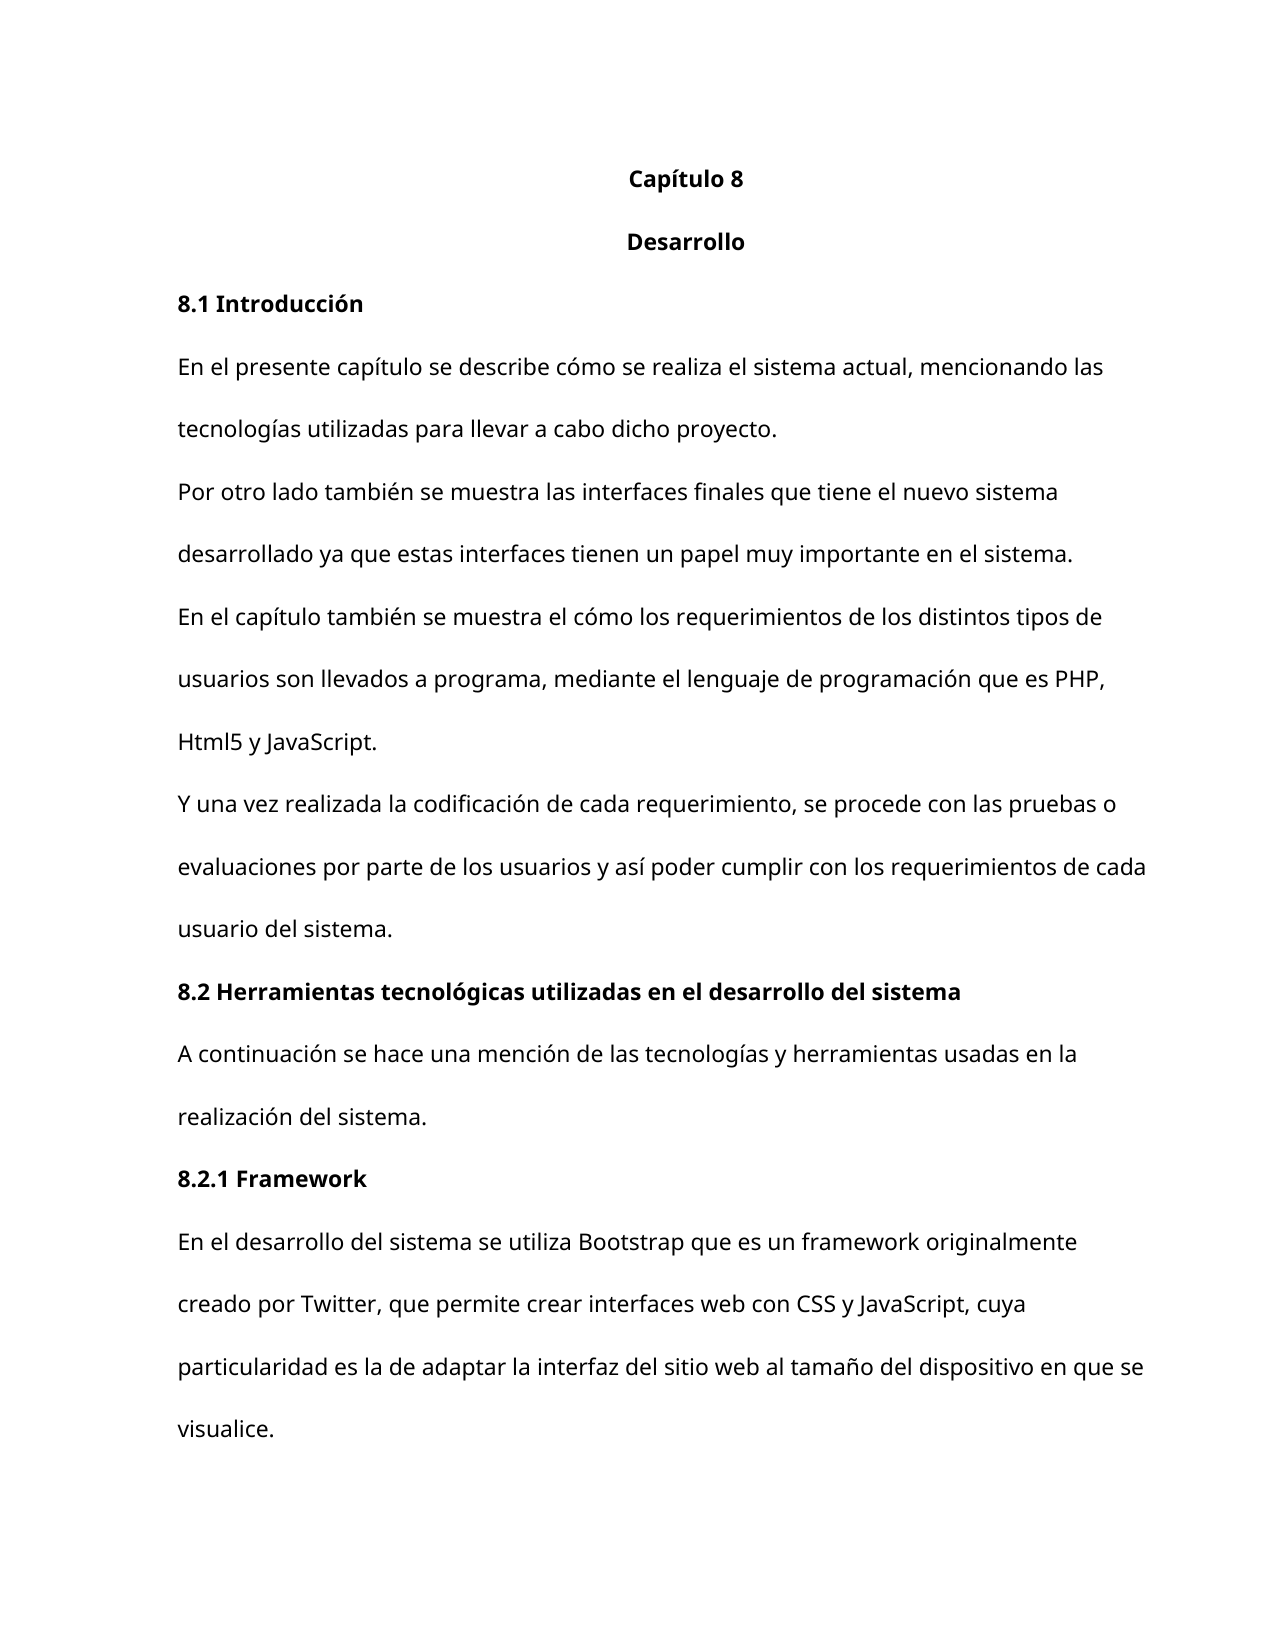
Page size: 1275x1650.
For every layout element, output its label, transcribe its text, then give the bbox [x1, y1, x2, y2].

subtitle 8.2.1 Framework [177, 1163, 1157, 1194]
subtitle Capítulo 8 [215, 163, 1157, 194]
text Por otro lado también se muestra las interfaces finales que tiene el nuevo sistema desarrollado ya que estas interfaces tienen un papel muy importante en el sistema. [177, 476, 1157, 569]
text En el presente capítulo se describe cómo se realiza el sistema actual, mencionando las tecnologías utilizadas para llevar a cabo dicho proyecto. [177, 351, 1157, 444]
text En el desarrollo del sistema se utiliza Bootstrap que es un framework originalmente creado por Twitter, que permite crear interfaces web con CSS y JavaScript, cuya particularidad es la de adaptar la interfaz del sitio web al tamaño del dispositivo en que se visualice. [177, 1226, 1157, 1444]
subtitle 8.1 Introducción [177, 288, 1157, 319]
text En el capítulo también se muestra el cómo los requerimientos de los distintos tipos de usuarios son llevados a programa, mediante el lenguaje de programación que es PHP, Html5 y JavaScript. [177, 601, 1157, 757]
subtitle Desarrollo [215, 226, 1157, 257]
text A continuación se hace una mención de las tecnologías y herramientas usadas en la realización del sistema. [177, 1038, 1157, 1132]
subtitle 8.2 Herramientas tecnológicas utilizadas en el desarrollo del sistema [177, 976, 1157, 1007]
text Y una vez realizada la codificación de cada requerimiento, se procede con las pruebas o evaluaciones por parte de los usuarios y así poder cumplir con los requerimientos de cada usuario del sistema. [177, 788, 1157, 944]
